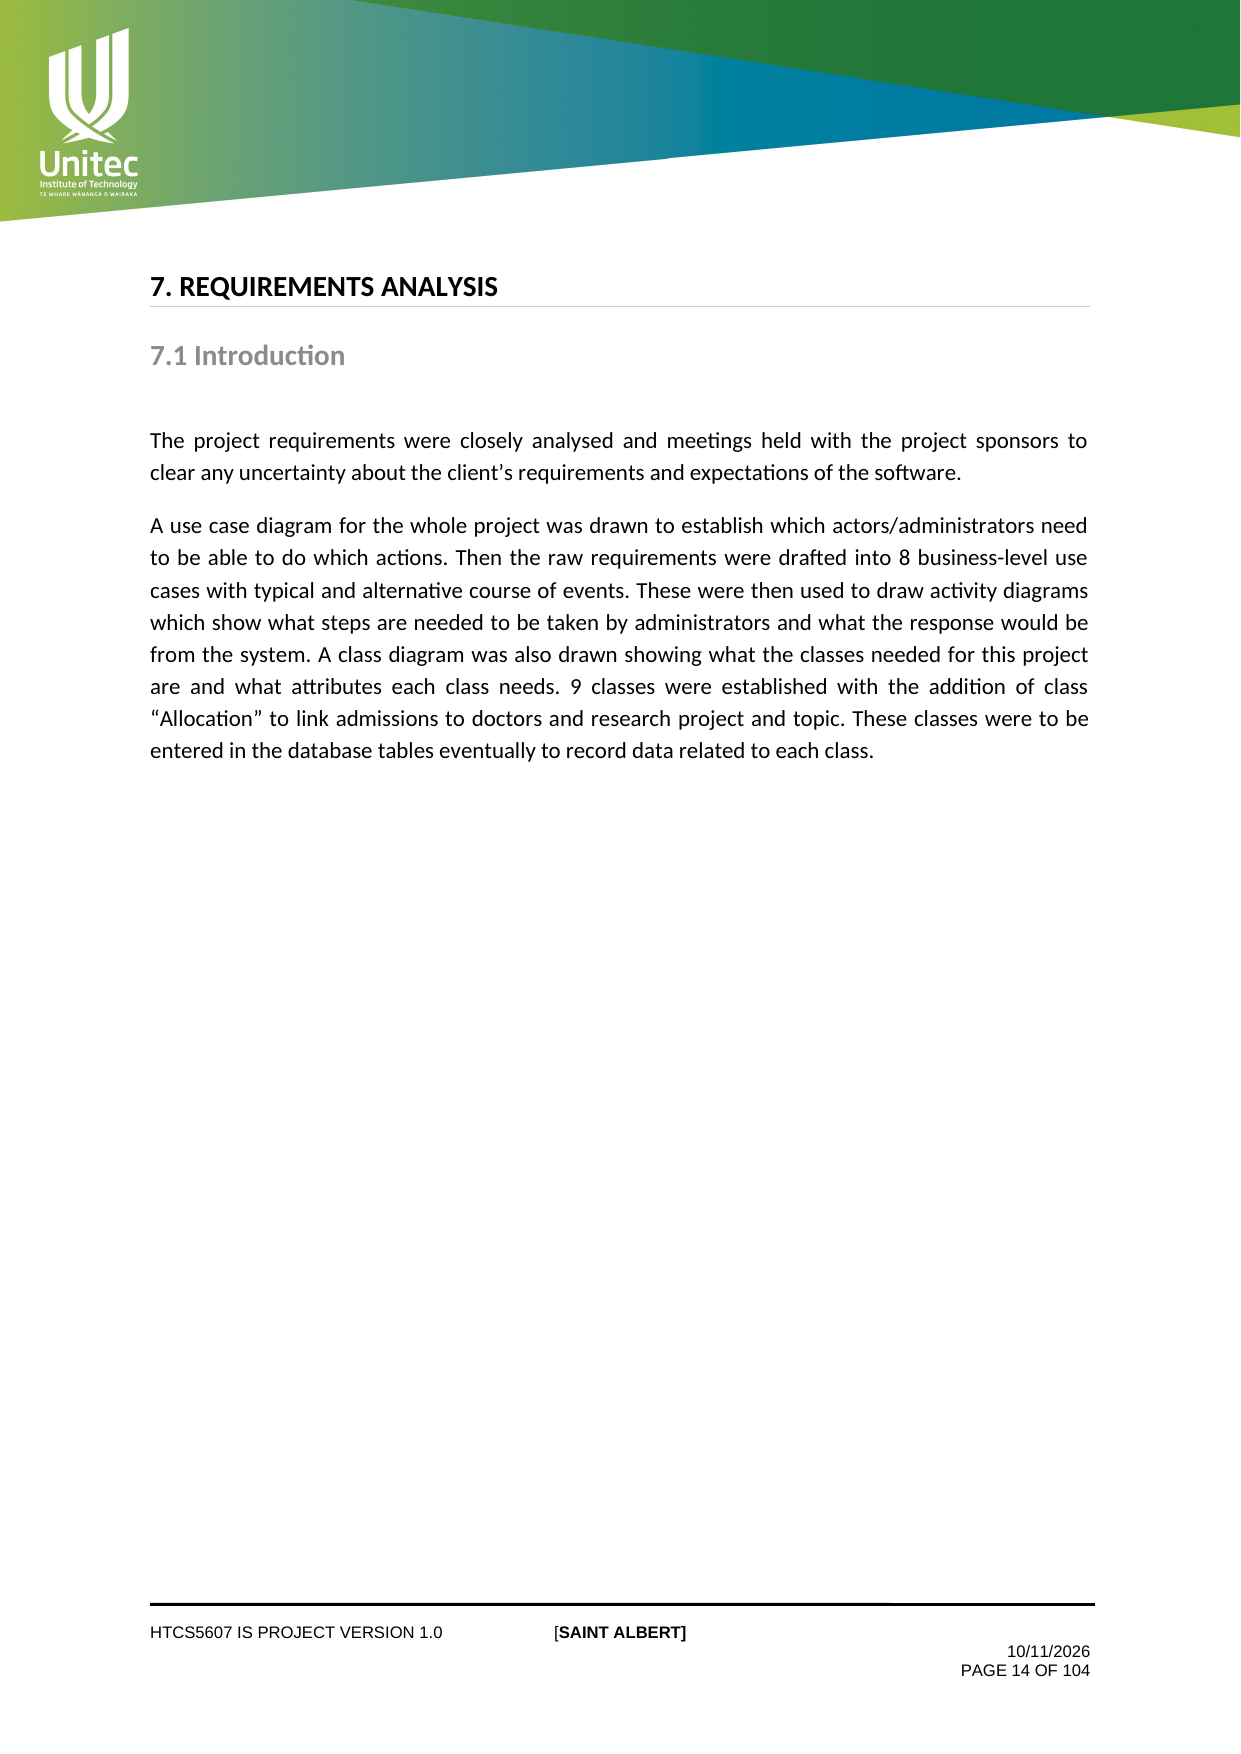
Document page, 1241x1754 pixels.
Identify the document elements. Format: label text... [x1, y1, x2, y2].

subtitle 7.1 Introduction [150, 337, 1090, 372]
picture [0, 0, 1241, 238]
text A use case diagram for the whole project was drawn to establish which actors/administrators need to be able to do which actions. Then the raw requirements were drafted into 8 business-level use cases with typical and alternative course of events. These were then used to draw activity diagrams which show what steps are needed to be taken by administrators and what the response would be from the system. A class diagram was also drawn showing what the classes needed for this project are and what attributes each class needs. 9 classes were established with the addition of class “Allocation” to link admissions to doctors and research project and topic. These classes were to be entered in the database tables eventually to record data related to each class. [150, 511, 1090, 765]
subtitle 7. Requirements Analysis [150, 217, 1090, 306]
text The project requirements were closely analysed and meetings held with the project sponsors to clear any uncertainty about the client’s requirements and expectations of the software. [150, 426, 1090, 486]
